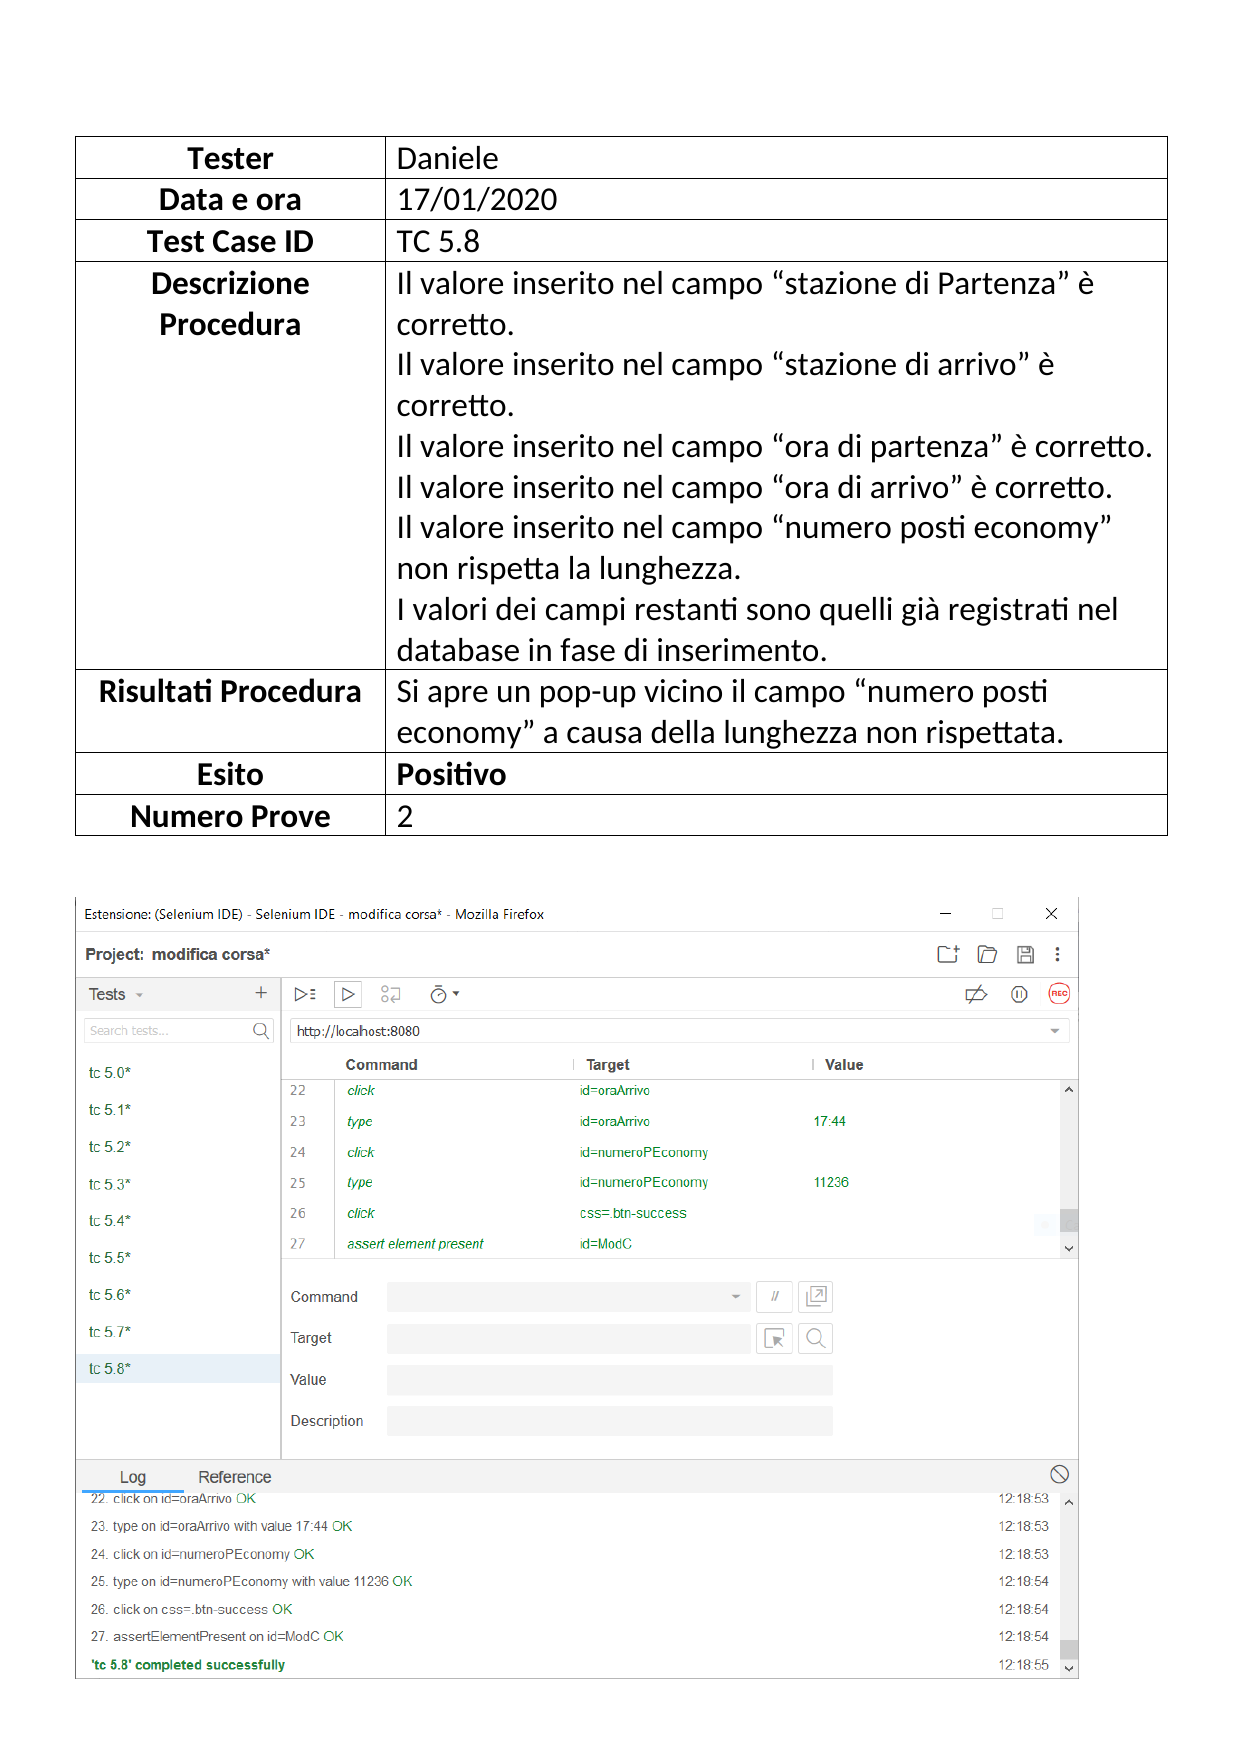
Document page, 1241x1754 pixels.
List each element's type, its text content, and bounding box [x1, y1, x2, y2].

table_cell 2 [386, 795, 1167, 835]
table_cell Esito [76, 753, 385, 793]
table_header Tester [76, 137, 385, 177]
table_cell Positivo [386, 753, 1167, 793]
table_cell Il valore inserito nel campo “stazione di Partenza” è corretto. Il valore inserito nel campo “stazione di arrivo” è corretto. Il valore inserito nel campo “ora di partenza” è corretto. Il valore inserito nel campo “ora di arrivo” è corretto. Il valore inserito nel campo “numero posti economy” non rispetta la lunghezza. I valori dei campi restanti sono quelli già registrati nel database in fase di inserimento. [386, 262, 1167, 669]
table_cell Risultati Procedura [76, 670, 385, 752]
table_cell 17/01/2020 [386, 179, 1167, 219]
table_cell Test Case ID [76, 220, 385, 261]
table_cell Si apre un pop-up vicino il campo “numero posti economy” a causa della lunghezza non rispettata. [386, 670, 1167, 752]
table_cell TC 5.8 [386, 220, 1167, 261]
picture [75, 897, 1079, 1679]
table_cell Numero Prove [76, 795, 385, 835]
table_cell Descrizione Procedura [76, 262, 385, 669]
table_cell Data e ora [76, 179, 385, 219]
table_header Daniele [386, 137, 1167, 177]
